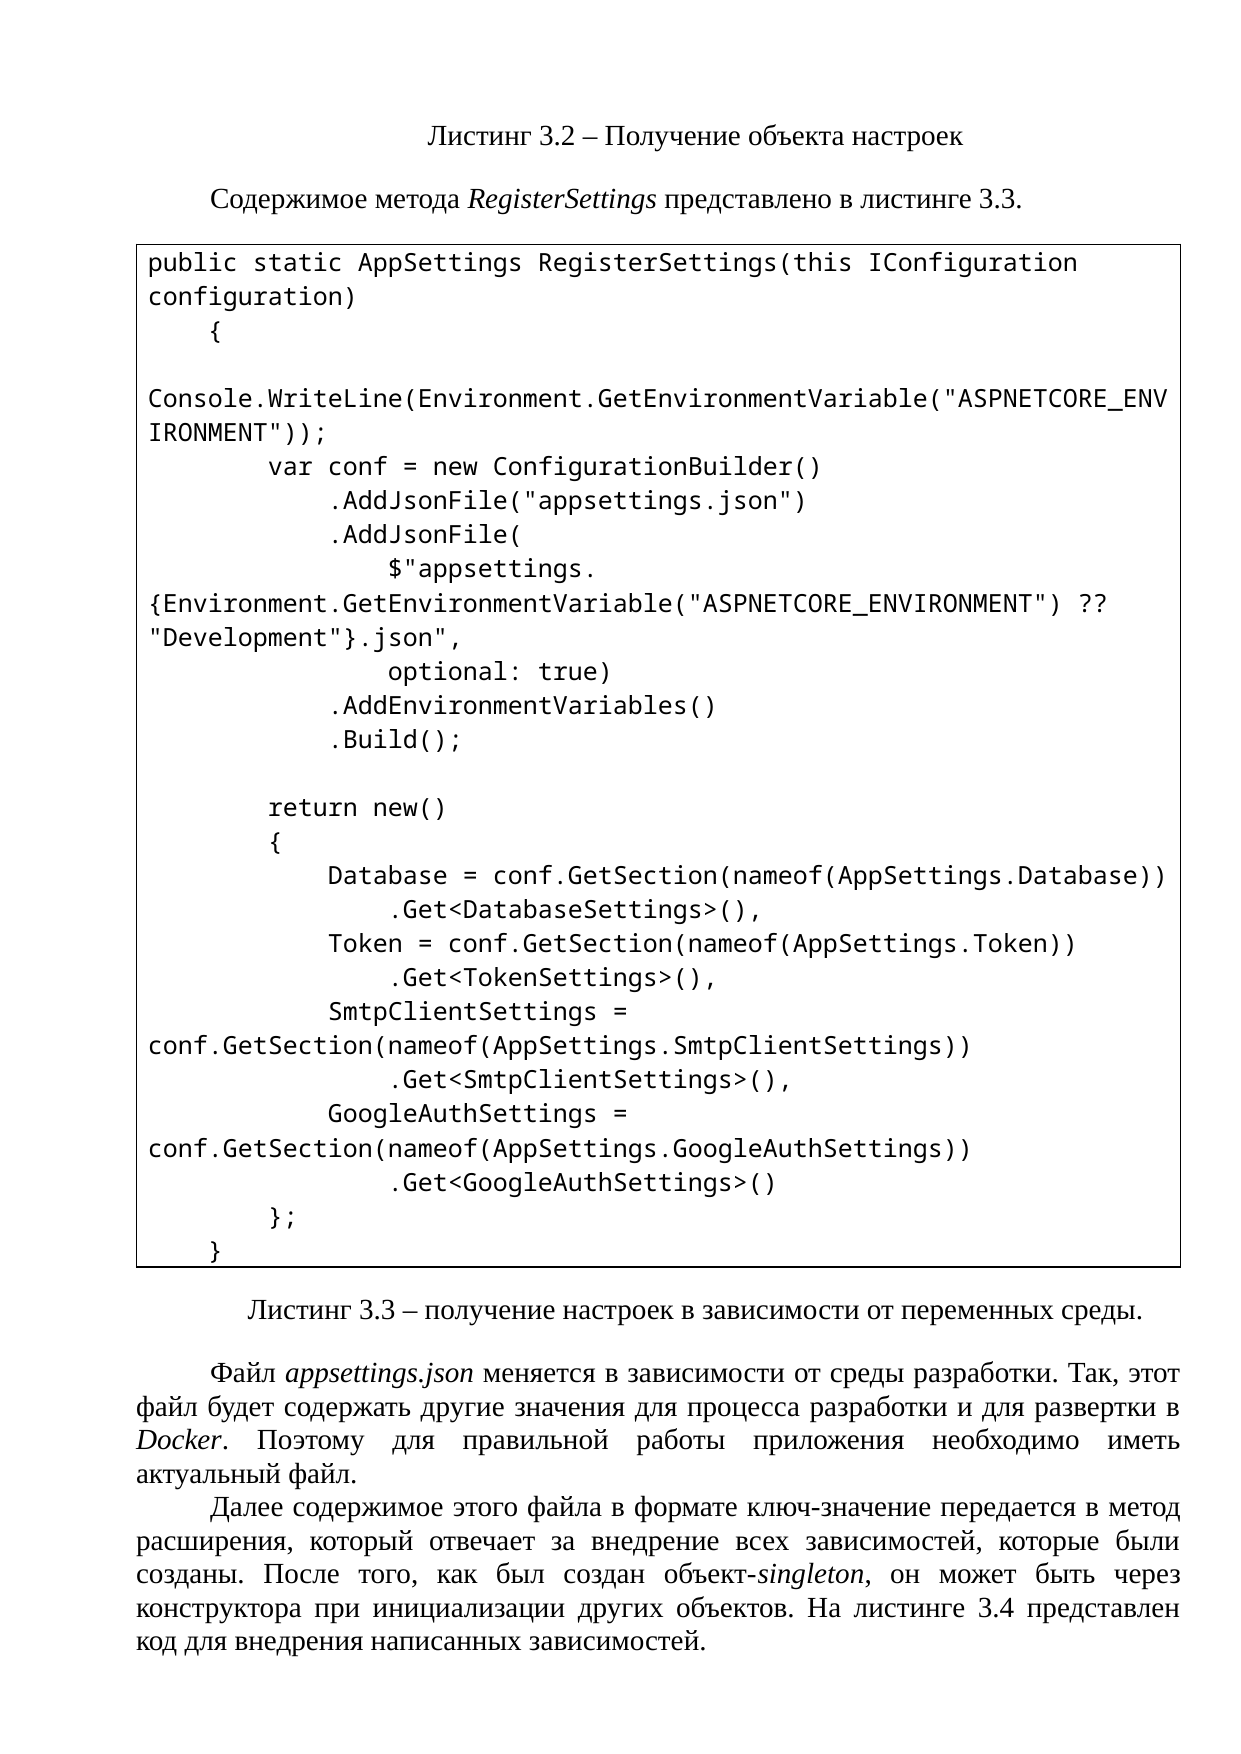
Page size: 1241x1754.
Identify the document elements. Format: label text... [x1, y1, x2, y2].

list Содержимое метода RegisterSettings представлено в листинге 3.3. [136, 181, 1181, 214]
text Листинг 3.3 – получение настроек в зависимости от переменных среды. [136, 1292, 1181, 1326]
text Листинг 3.2 – Получение объекта настроек [136, 118, 1181, 152]
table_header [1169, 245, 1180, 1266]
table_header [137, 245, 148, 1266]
text Файл appsettings.json меняется в зависимости от среды разработки. Так, этот файл будет содержать другие значения для процесса разработки и для развертки в Docker. Поэтому для правильной работы приложения необходимо иметь актуальный файл. [136, 1355, 1181, 1489]
list Далее содержимое этого файла в формате ключ-значение передается в метод расширения, который отвечает за внедрение всех зависимостей, которые были созданы. После того, как был создан объект-singleton, он может быть через конструктора при инициализации других объектов. На листинге 3.4 представлен код для внедрения написанных зависимостей. [136, 1489, 1181, 1657]
